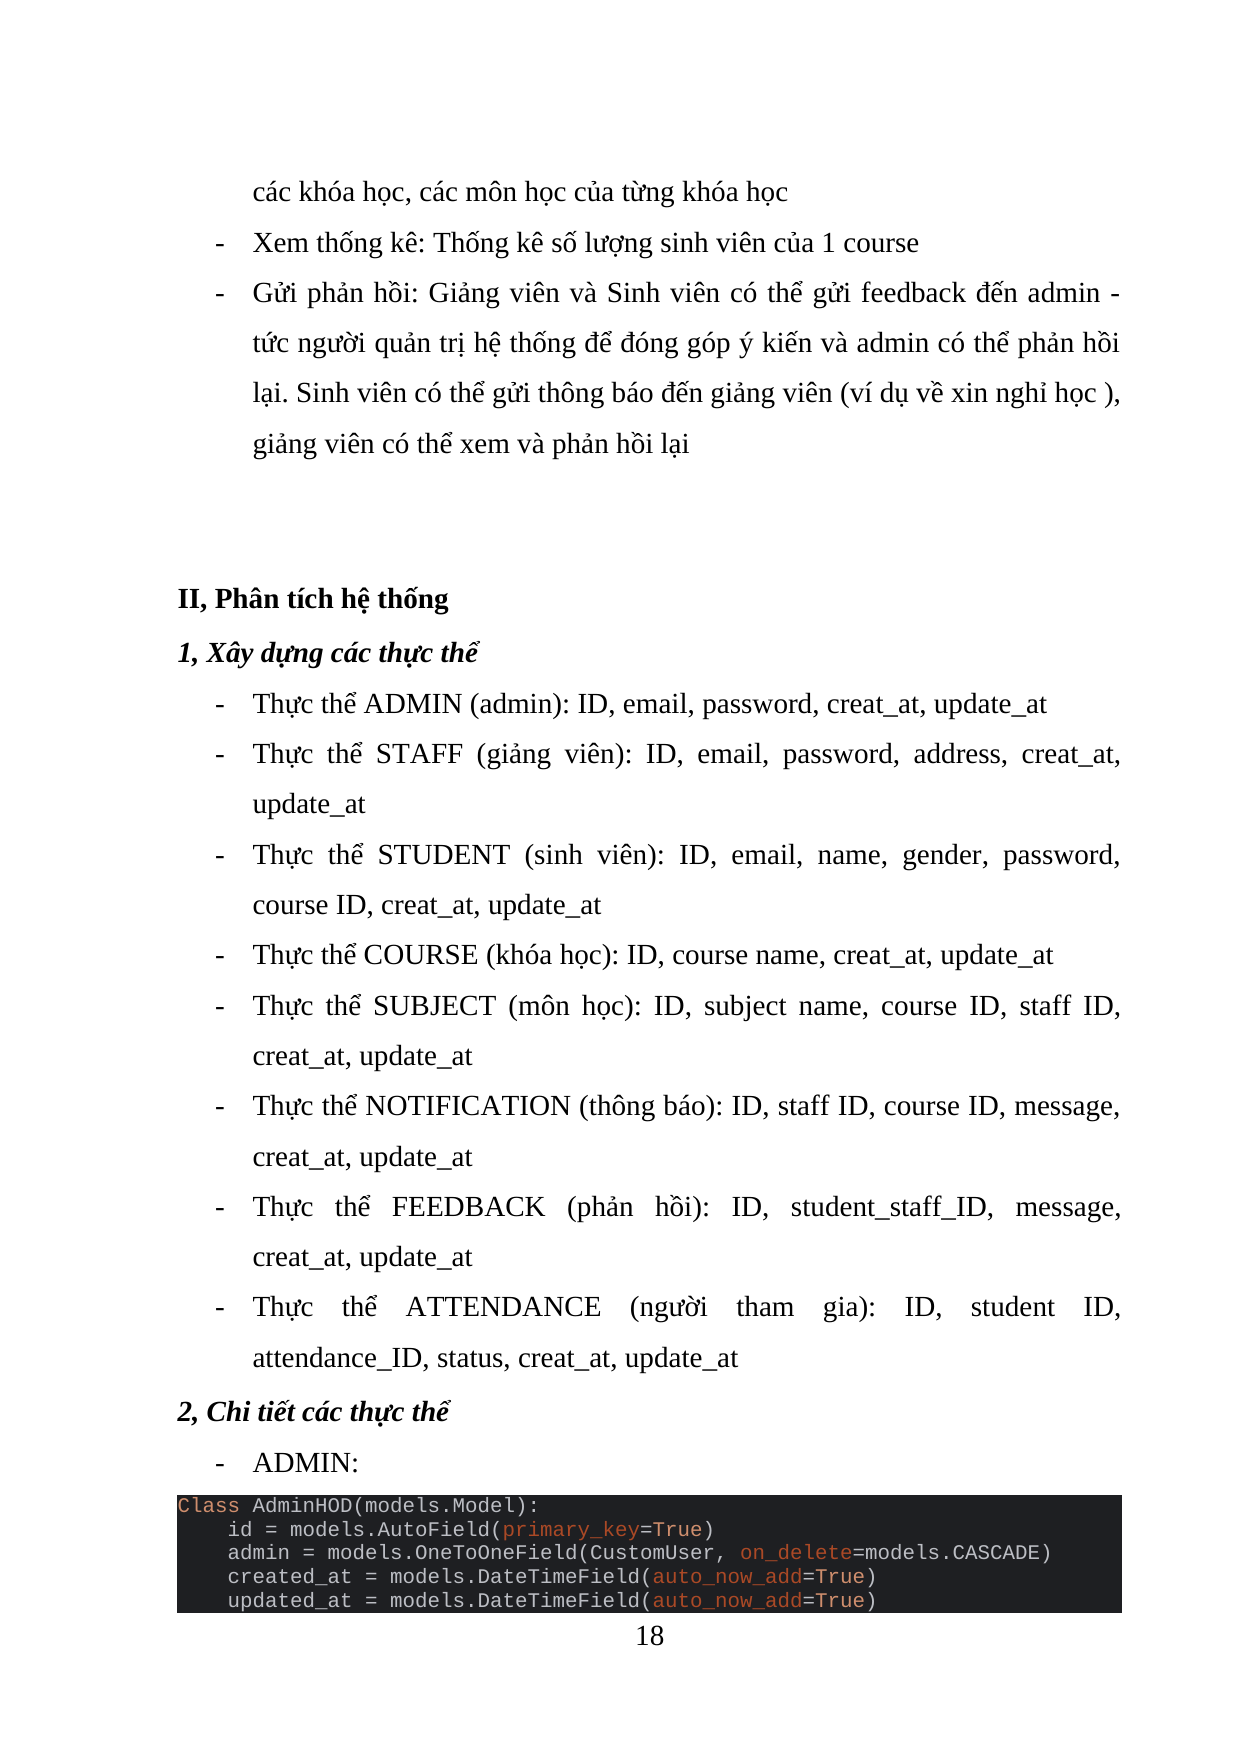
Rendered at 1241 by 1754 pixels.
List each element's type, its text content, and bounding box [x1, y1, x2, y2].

list Thực thể SUBJECT (môn học): ID, subject name, course ID, staff ID, creat_at, update_at [215, 988, 1122, 1072]
list Xem thống kê: Thống kê số lượng sinh viên của 1 course [215, 225, 1122, 258]
subtitle II, Phân tích hệ thống [177, 581, 1122, 614]
list ADMIN: [215, 1445, 1122, 1478]
subtitle 2, Chi tiết các thực thể [177, 1394, 1122, 1428]
list Thực thể STAFF (giảng viên): ID, email, password, address, creat_at, update_at [215, 736, 1122, 820]
list Thực thể ADMIN (admin): ID, email, password, creat_at, update_at [215, 686, 1122, 719]
subtitle 1, Xây dựng các thực thể [177, 636, 1122, 669]
list Thực thể STUDENT (sinh viên): ID, email, name, gender, password, course ID, creat_at, update_at [215, 837, 1122, 921]
list Thực thể ATTENDANCE (người tham gia): ID, student ID, attendance_ID, status, creat_at, update_at [215, 1289, 1122, 1373]
list Thực thể COURSE (khóa học): ID, course name, creat_at, update_at [215, 937, 1122, 971]
list Gửi phản hồi: Giảng viên và Sinh viên có thể gửi feedback đến admin - tức người quản trị hệ thống để đóng góp ý kiến và admin có thể phản hồi lại. Sinh viên có thể gửi thông báo đến giảng viên (ví dụ về xin nghỉ học ), giảng viên có thể xem và phản hồi lại [215, 275, 1122, 459]
list Thực thể FEEDBACK (phản hồi): ID, student_staff_ID, message, creat_at, update_at [215, 1189, 1122, 1273]
list Thực thể NOTIFICATION (thông báo): ID, staff ID, course ID, message, creat_at, update_at [215, 1088, 1122, 1172]
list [215, 174, 1122, 208]
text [177, 1495, 1122, 1613]
